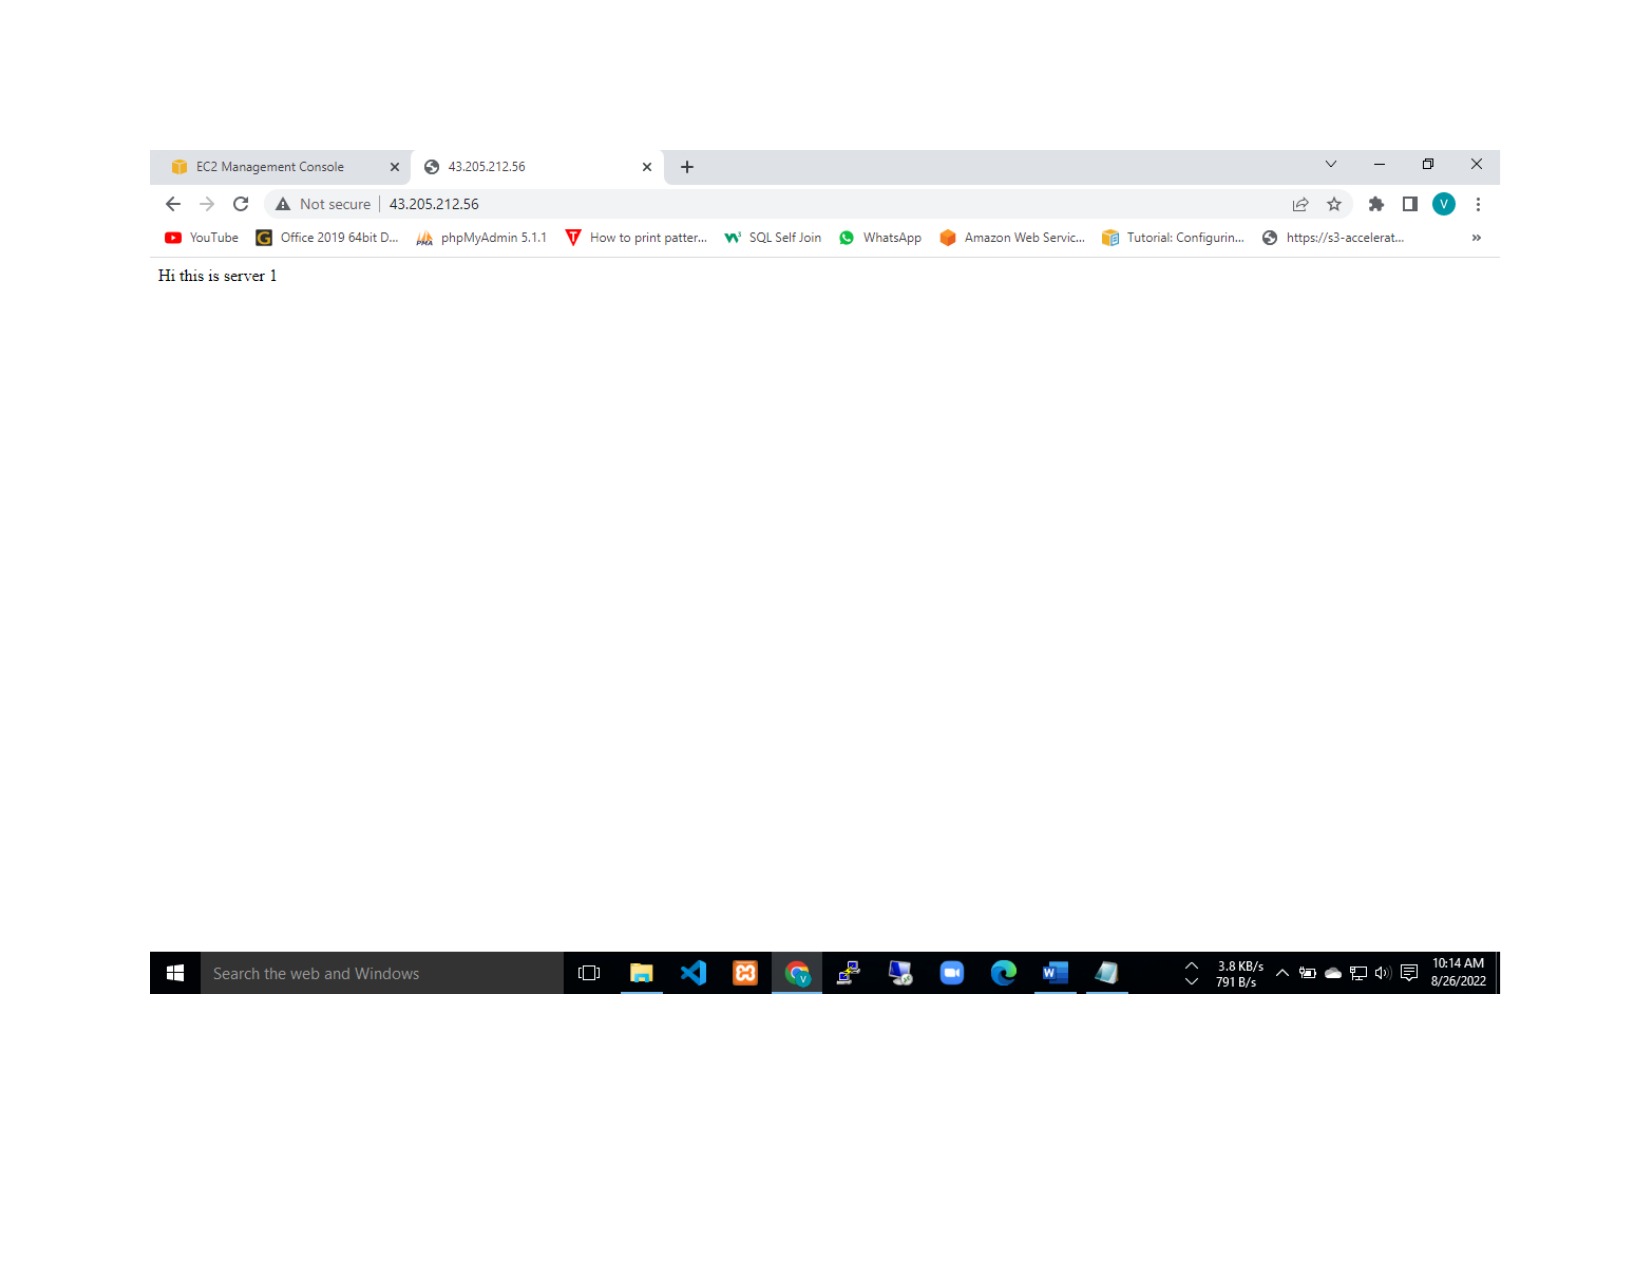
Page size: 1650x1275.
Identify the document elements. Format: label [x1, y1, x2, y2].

picture [150, 150, 1500, 994]
